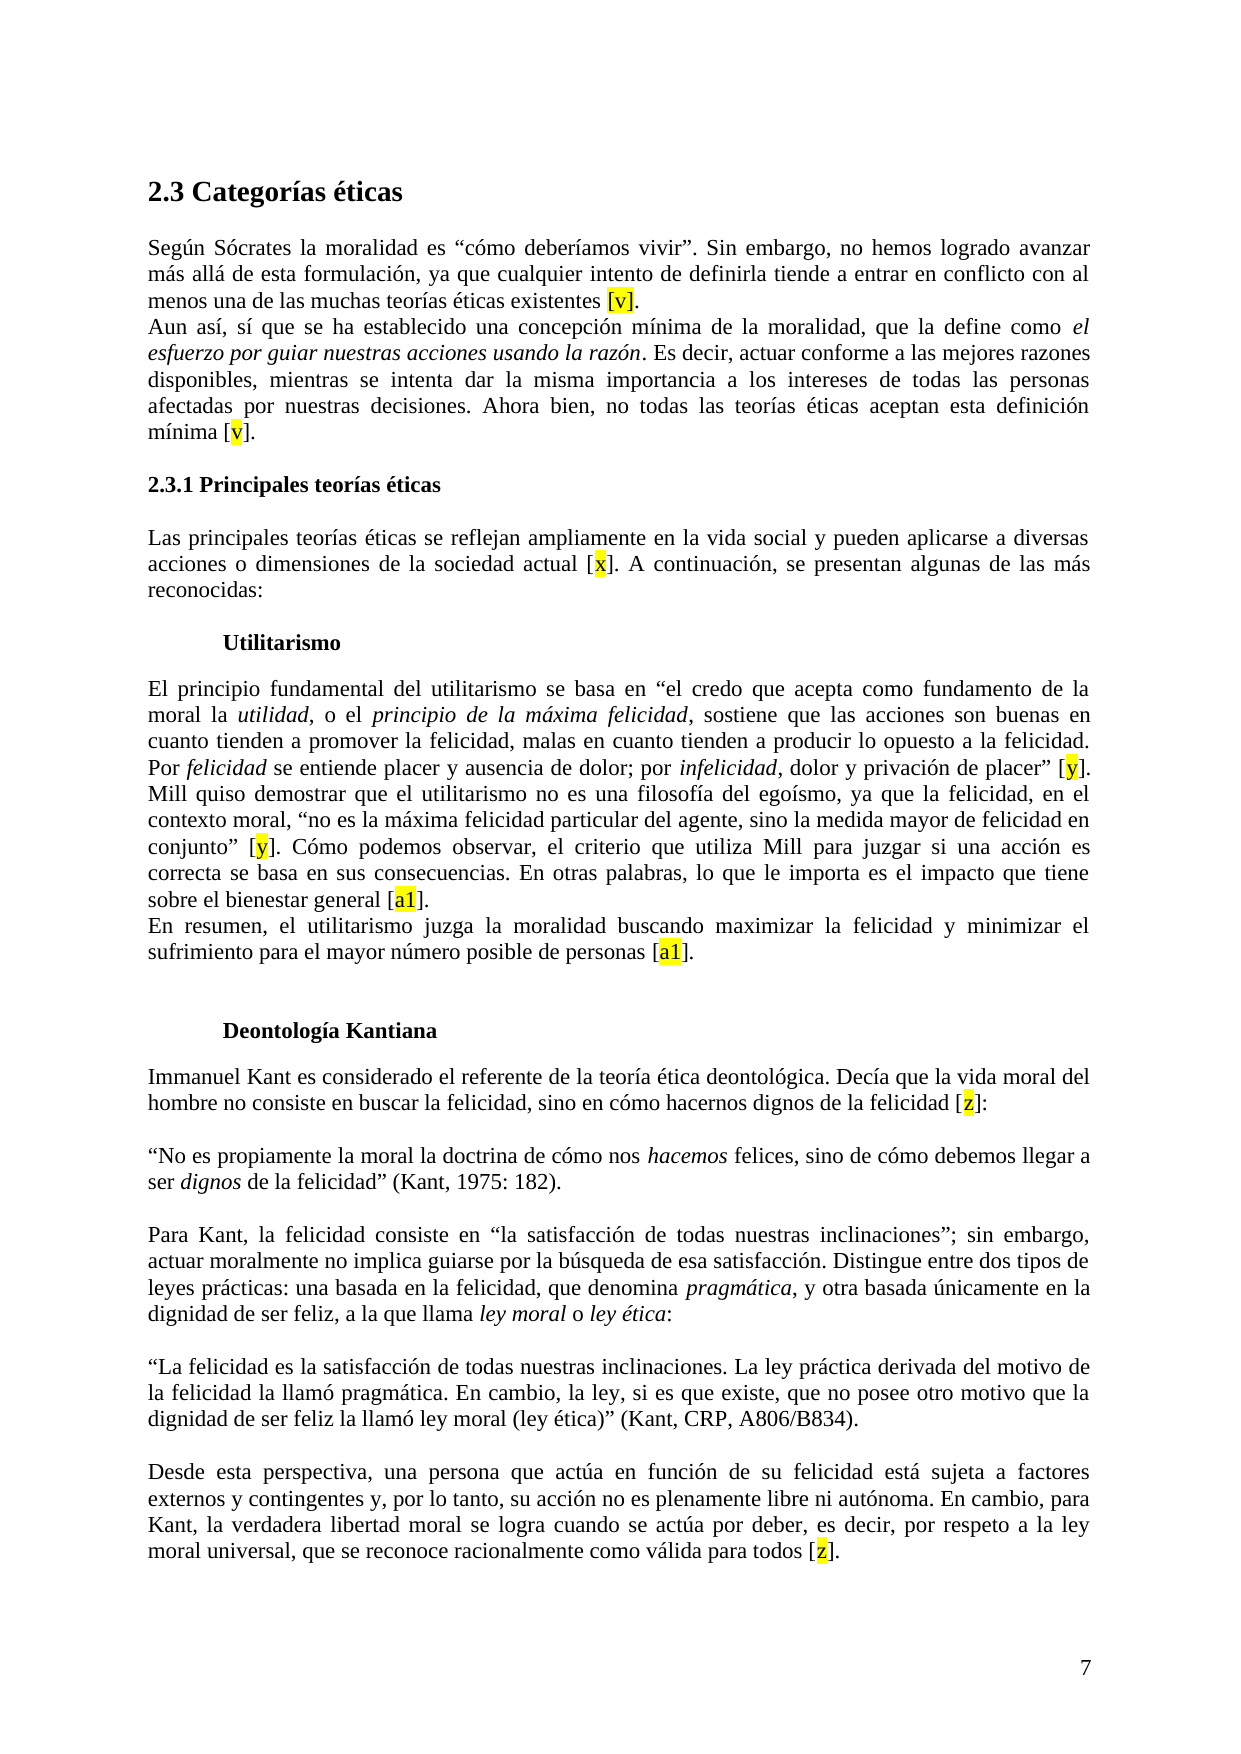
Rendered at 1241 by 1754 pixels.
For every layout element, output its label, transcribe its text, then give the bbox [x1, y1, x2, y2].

text El principio fundamental del utilitarismo se basa en “el credo que acepta como fundamento de la moral la utilidad, o el principio de la máxima felicidad, sostiene que las acciones son buenas en cuanto tienden a promover la felicidad, malas en cuanto tienden a producir lo opuesto a la felicidad. Por felicidad se entiende placer y ausencia de dolor; por infelicidad, dolor y privación de placer” [y]. Mill quiso demostrar que el utilitarismo no es una filosofía del egoísmo, ya que la felicidad, en el contexto moral, “no es la máxima felicidad particular del agente, sino la medida mayor de felicidad en conjunto” [y]. Cómo podemos observar, el criterio que utiliza Mill para juzgar si una acción es correcta se basa en sus consecuencias. En otras palabras, lo que le importa es el impacto que tiene sobre el bienestar general [a1]. [148, 675, 1091, 912]
subtitle 2.3.1 Principales teorías éticas [148, 471, 1091, 497]
text “La felicidad es la satisfacción de todas nuestras inclinaciones. La ley práctica derivada del motivo de la felicidad la llamó pragmática. En cambio, la ley, si es que existe, que no posee otro motivo que la dignidad de ser feliz la llamó ley moral (ley ética)” (Kant, CRP, A806/B834). [148, 1353, 1091, 1432]
text Utilitarismo [148, 629, 1091, 656]
text Para Kant, la felicidad consiste en “la satisfacción de todas nuestras inclinaciones”; sin embargo, actuar moralmente no implica guiarse por la búsqueda de esa satisfacción. Distingue entre dos tipos de leyes prácticas: una basada en la felicidad, que denomina pragmática, y otra basada únicamente en la dignidad de ser feliz, a la que llama ley moral o ley ética: [148, 1221, 1091, 1326]
text Aun así, sí que se ha establecido una concepción mínima de la moralidad, que la define como el esfuerzo por guiar nuestras acciones usando la razón. Es decir, actuar conforme a las mejores razones disponibles, mientras se intenta dar la misma importancia a los intereses de todas las personas afectadas por nuestras decisiones. Ahora bien, no todas las teorías éticas aceptan esta definición mínima [v]. [148, 313, 1091, 445]
text “No es propiamente la moral la doctrina de cómo nos hacemos felices, sino de cómo debemos llegar a ser dignos de la felicidad” (Kant, 1975: 182). [148, 1142, 1091, 1195]
text Desde esta perspectiva, una persona que actúa en función de su felicidad está sujeta a factores externos y contingentes y, por lo tanto, su acción no es plenamente libre ni autónoma. En cambio, para Kant, la verdadera libertad moral se logra cuando se actúa por deber, es decir, por respeto a la ley moral universal, que se reconoce racionalmente como válida para todos [z]. [148, 1458, 1091, 1564]
text Deontología Kantiana [148, 1017, 1091, 1044]
subtitle 2.3 Categorías éticas [148, 174, 1091, 208]
text Immanuel Kant es considerado el referente de la teoría ética deontológica. Decía que la vida moral del hombre no consiste en buscar la felicidad, sino en cómo hacernos dignos de la felicidad [z]: [148, 1063, 1091, 1116]
text Según Sócrates la moralidad es “cómo deberíamos vivir”. Sin embargo, no hemos logrado avanzar más allá de esta formulación, ya que cualquier intento de definirla tiende a entrar en conflicto con al menos una de las muchas teorías éticas existentes [v]. [148, 234, 1091, 313]
text En resumen, el utilitarismo juzga la moralidad buscando maximizar la felicidad y minimizar el sufrimiento para el mayor número posible de personas [a1]. [148, 912, 1091, 965]
text Las principales teorías éticas se reflejan ampliamente en la vida social y pueden aplicarse a diversas acciones o dimensiones de la sociedad actual [x]. A continuación, se presentan algunas de las más reconocidas: [148, 524, 1091, 603]
